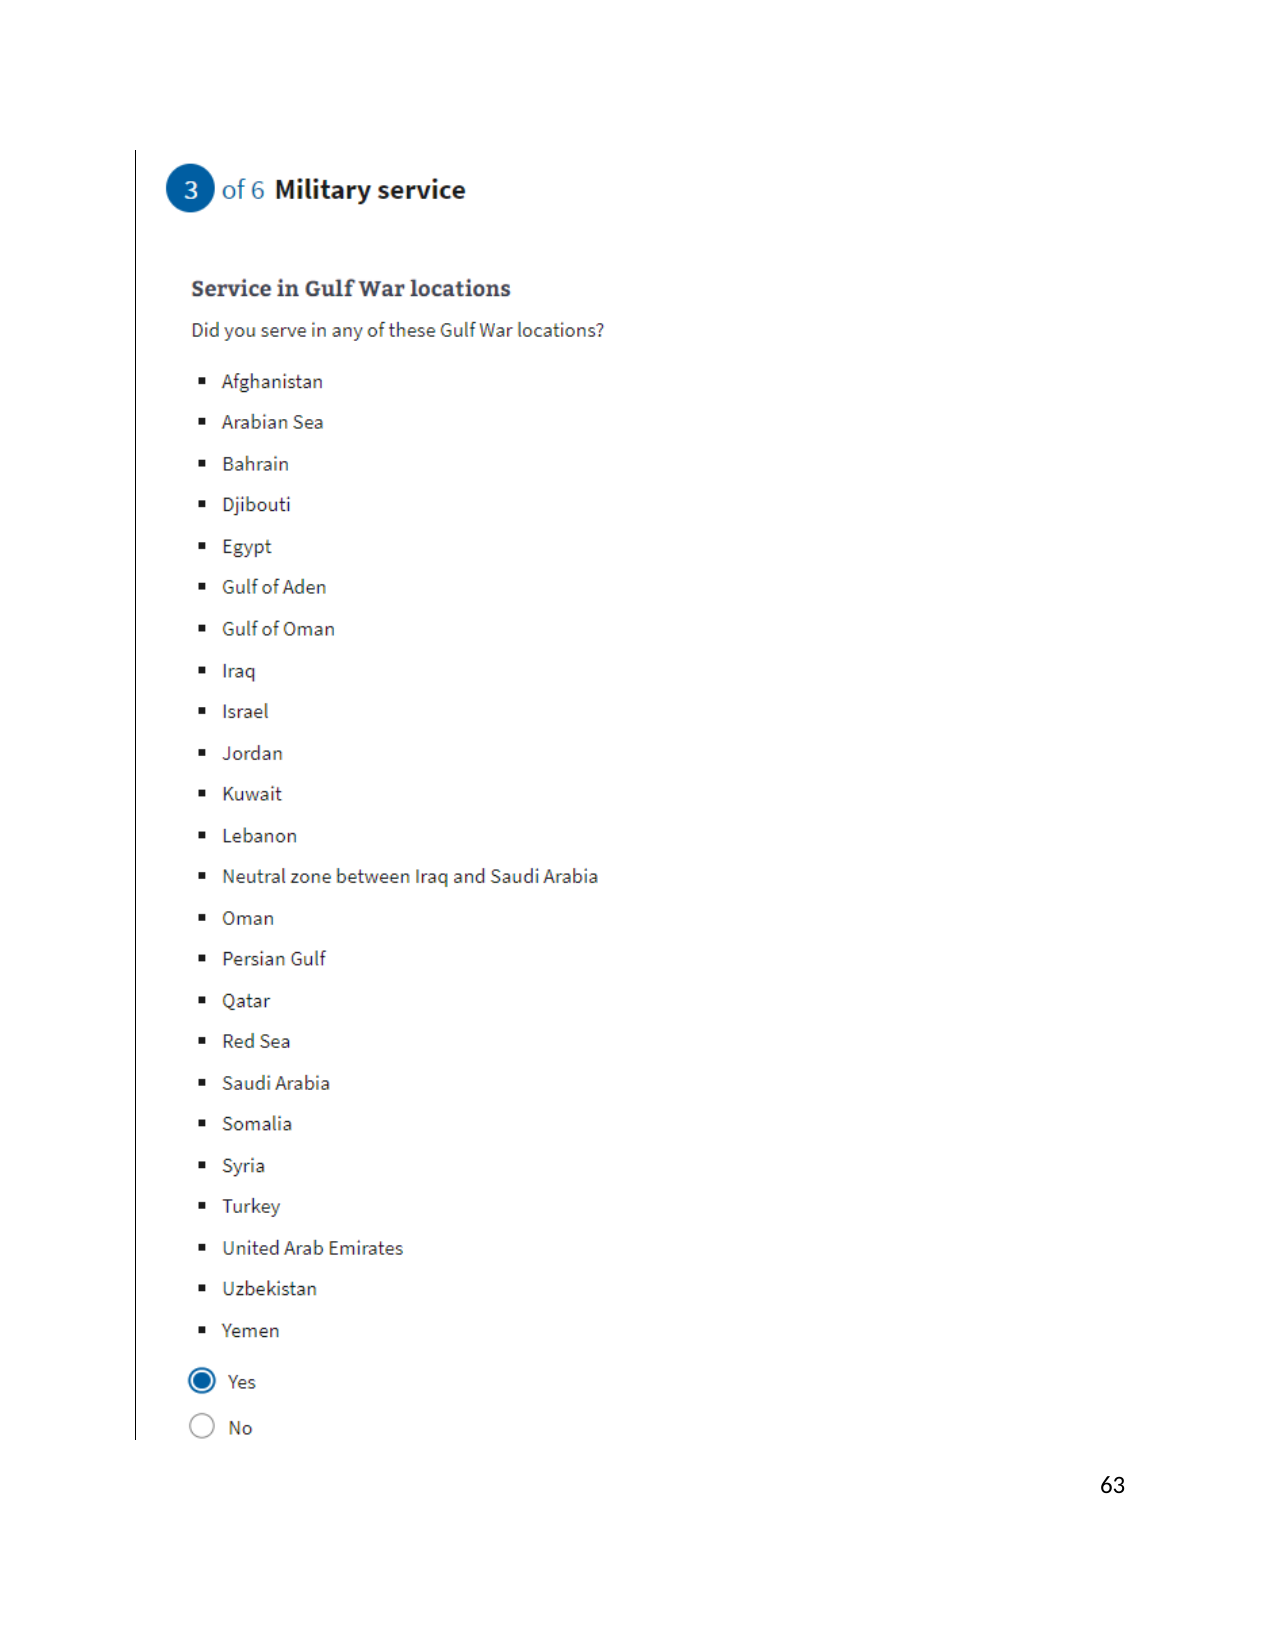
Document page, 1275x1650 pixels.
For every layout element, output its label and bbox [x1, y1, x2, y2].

picture [150, 150, 743, 1441]
